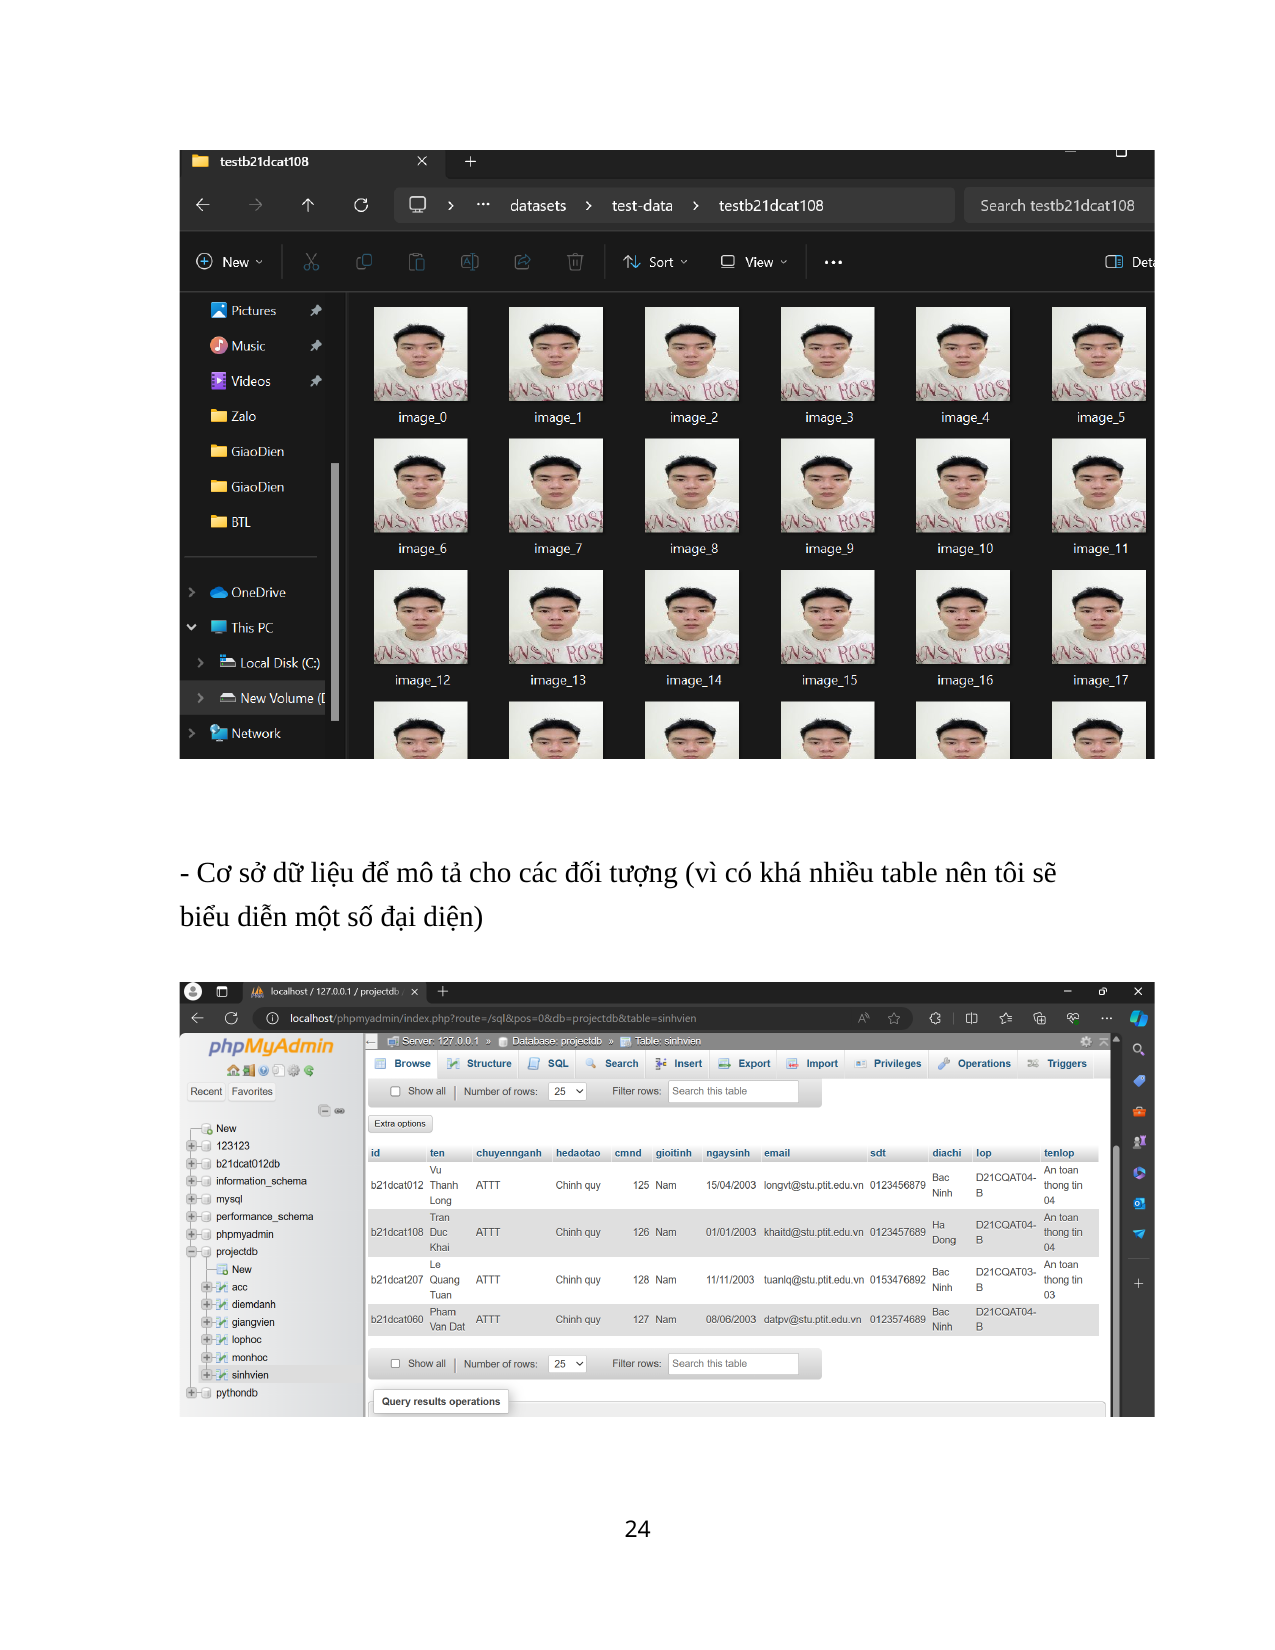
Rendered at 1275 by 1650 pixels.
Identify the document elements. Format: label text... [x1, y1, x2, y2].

picture [179, 982, 1155, 1417]
picture [179, 150, 1155, 759]
list - Cơ sở dữ liệu để mô tả cho các đối tượng (vì có khá nhiều table nên tôi sẽ biểu diễn một số đại diện) [179, 855, 1095, 932]
